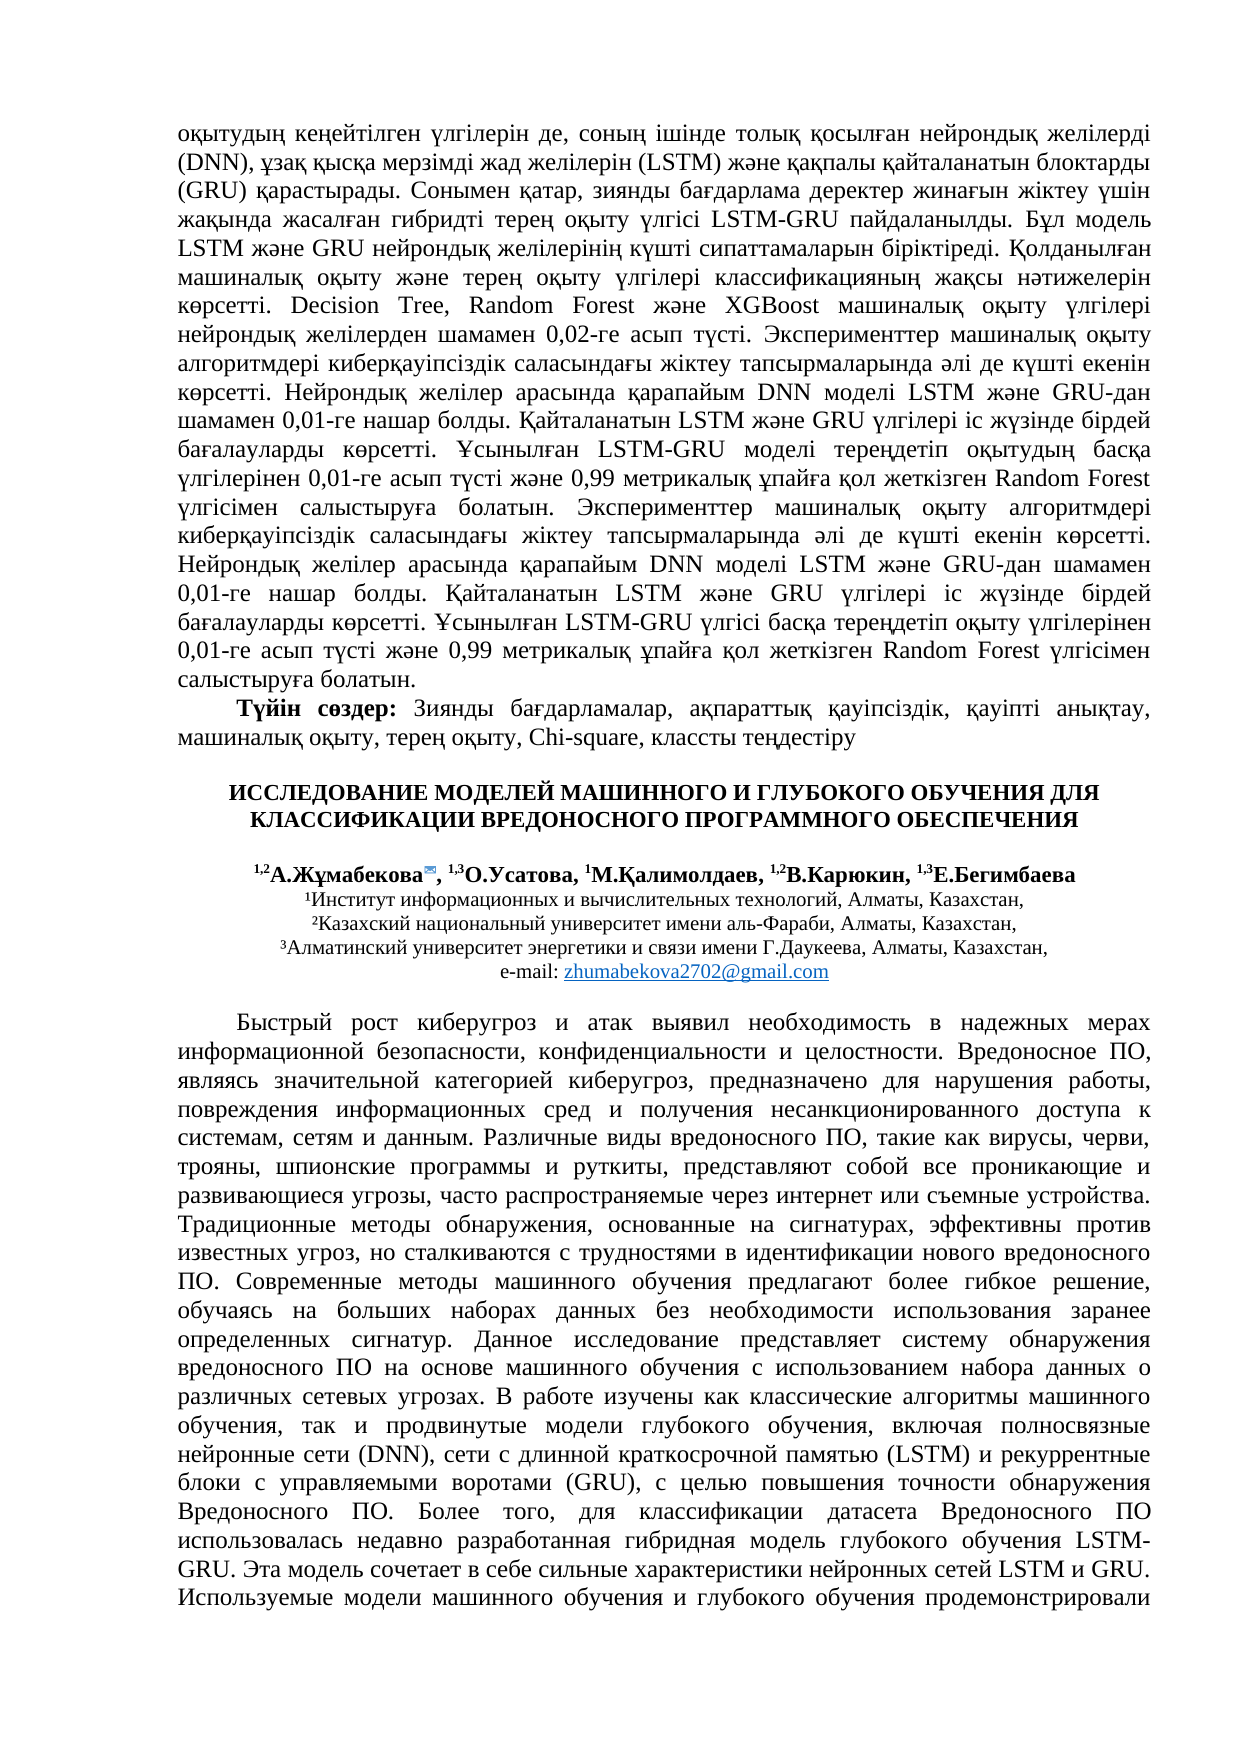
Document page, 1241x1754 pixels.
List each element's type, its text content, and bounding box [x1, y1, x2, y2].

text ¹Институт информационных и вычислительных технологий, Алматы, Казахстан, ²Казахский национальный университет имени аль-Фараби, Алматы, Казахстан, ³Алматинский университет энергетики и связи имени Г.Даукеева, Алматы, Казахстан, e-mail: zhumabekova2702@gmail.com [177, 887, 1152, 983]
text 1,2А.Жұмабекова, 1,3О.Усатова, 1М.Қалимолдаев, 1,2В.Карюкин, 1,3Е.Бегимбаева [177, 861, 1152, 887]
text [177, 118, 1152, 693]
text Түйін сөздер: Зиянды бағдарламалар, ақпараттық қауіпсіздік, қауіпті анықтау, машиналық оқыту, терең оқыту, Chi-square, классты теңдестіру [177, 693, 1152, 751]
text ИССЛЕДОВАНИЕ МОДЕЛЕЙ МАШИННОГО И ГЛУБОКОГО ОБУЧЕНИЯ ДЛЯ КЛАССИФИКАЦИИ ВРЕДОНОСНОГО ПРОГРАММНОГО ОБЕСПЕЧЕНИЯ [177, 779, 1152, 861]
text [177, 1007, 1152, 1611]
